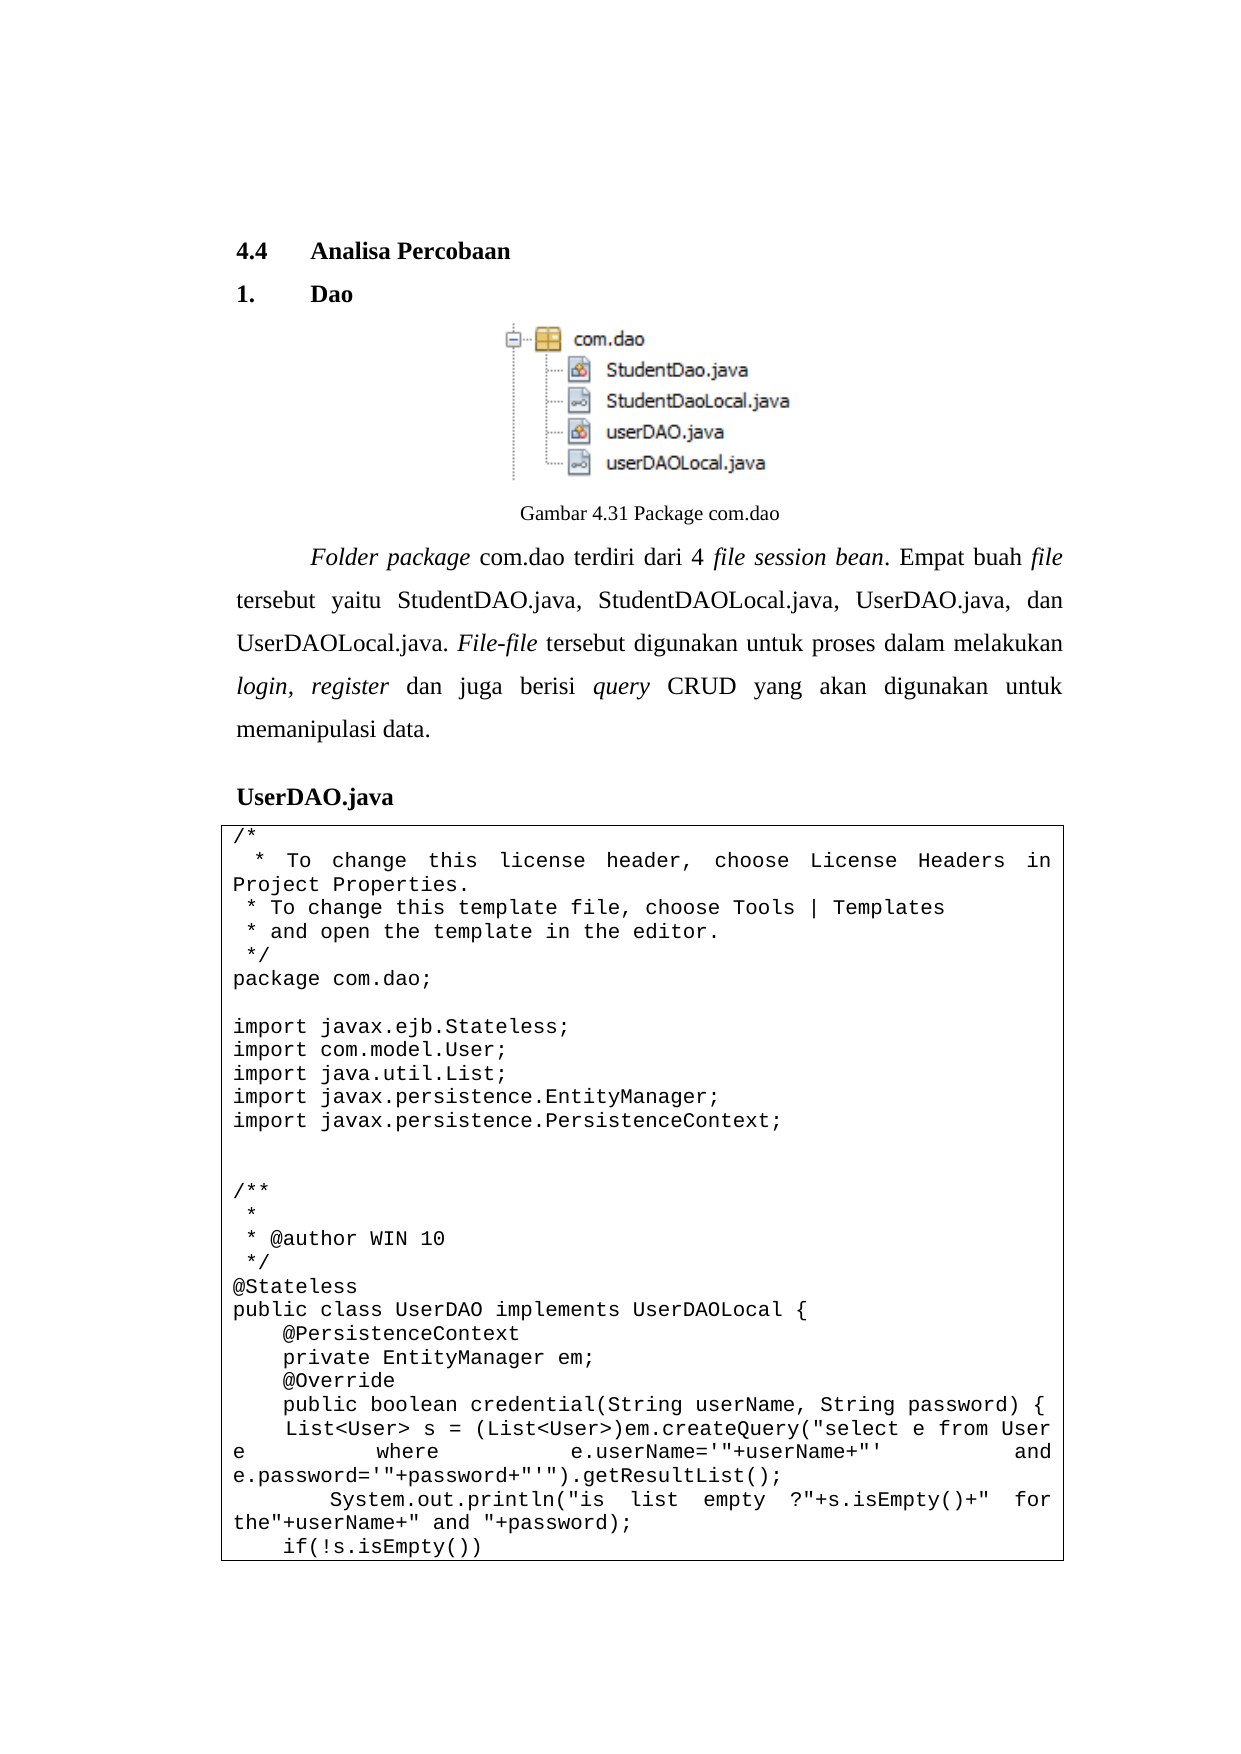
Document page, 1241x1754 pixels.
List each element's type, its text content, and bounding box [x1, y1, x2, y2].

text Folder package com.dao terdiri dari 4 file session bean. Empat buah file tersebut yaitu StudentDAO.java, StudentDAOLocal.java, UserDAO.java, dan UserDAOLocal.java. File-file tersebut digunakan untuk proses dalam melakukan login, register dan juga berisi query CRUD yang akan digunakan untuk memanipulasi data. [236, 542, 1063, 743]
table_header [222, 826, 1063, 1559]
picture [502, 322, 798, 482]
text UserDAO.java [236, 782, 1063, 811]
list Dao [236, 279, 1063, 308]
text Gambar 4.31 Package com.dao [236, 501, 1063, 525]
subtitle Analisa Percobaan [236, 236, 1063, 265]
